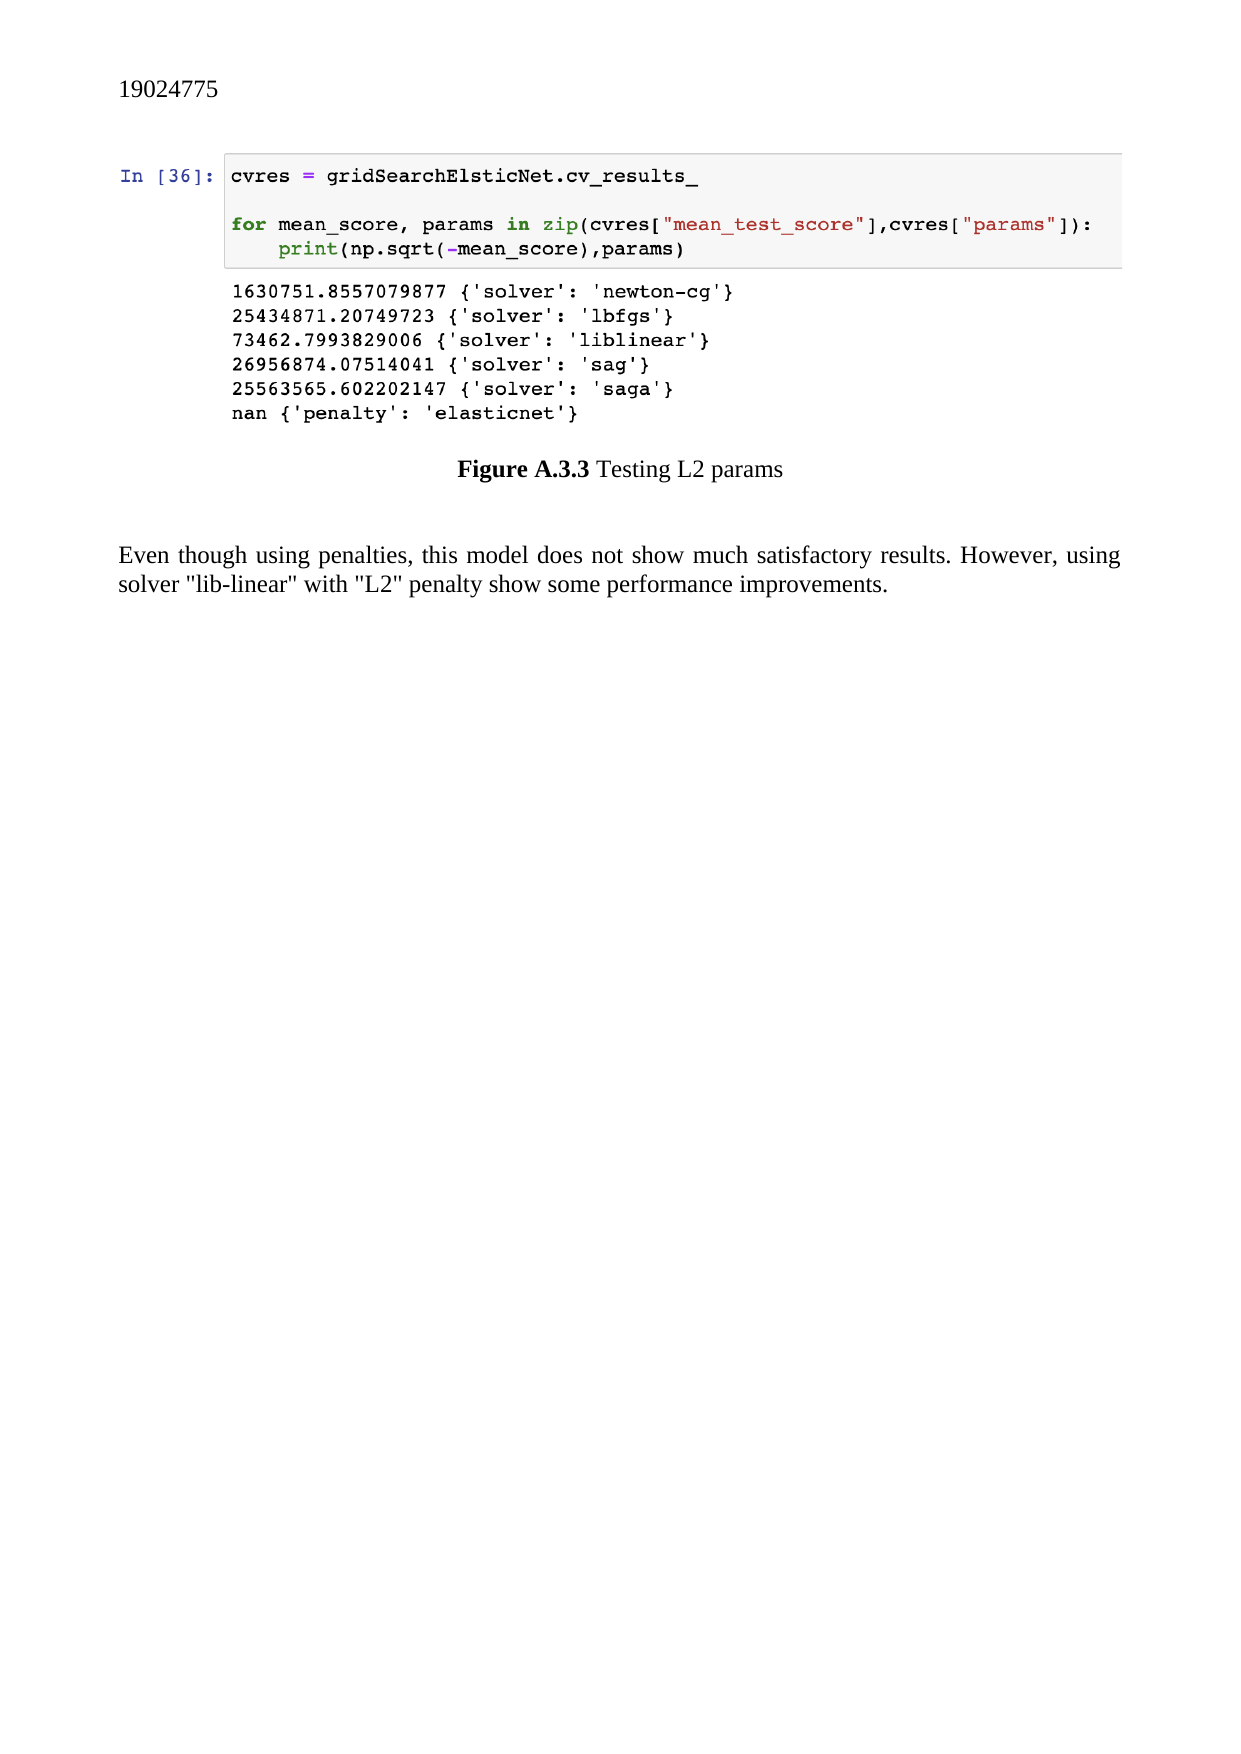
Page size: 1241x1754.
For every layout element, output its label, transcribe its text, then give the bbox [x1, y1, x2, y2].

text Even though using penalties, this model does not show much satisfactory results. However, using solver "lib-linear" with "L2" penalty show some performance improvements. [118, 540, 1122, 598]
text Figure A.3.3 Testing L2 params [118, 454, 1122, 483]
picture [118, 147, 1123, 433]
